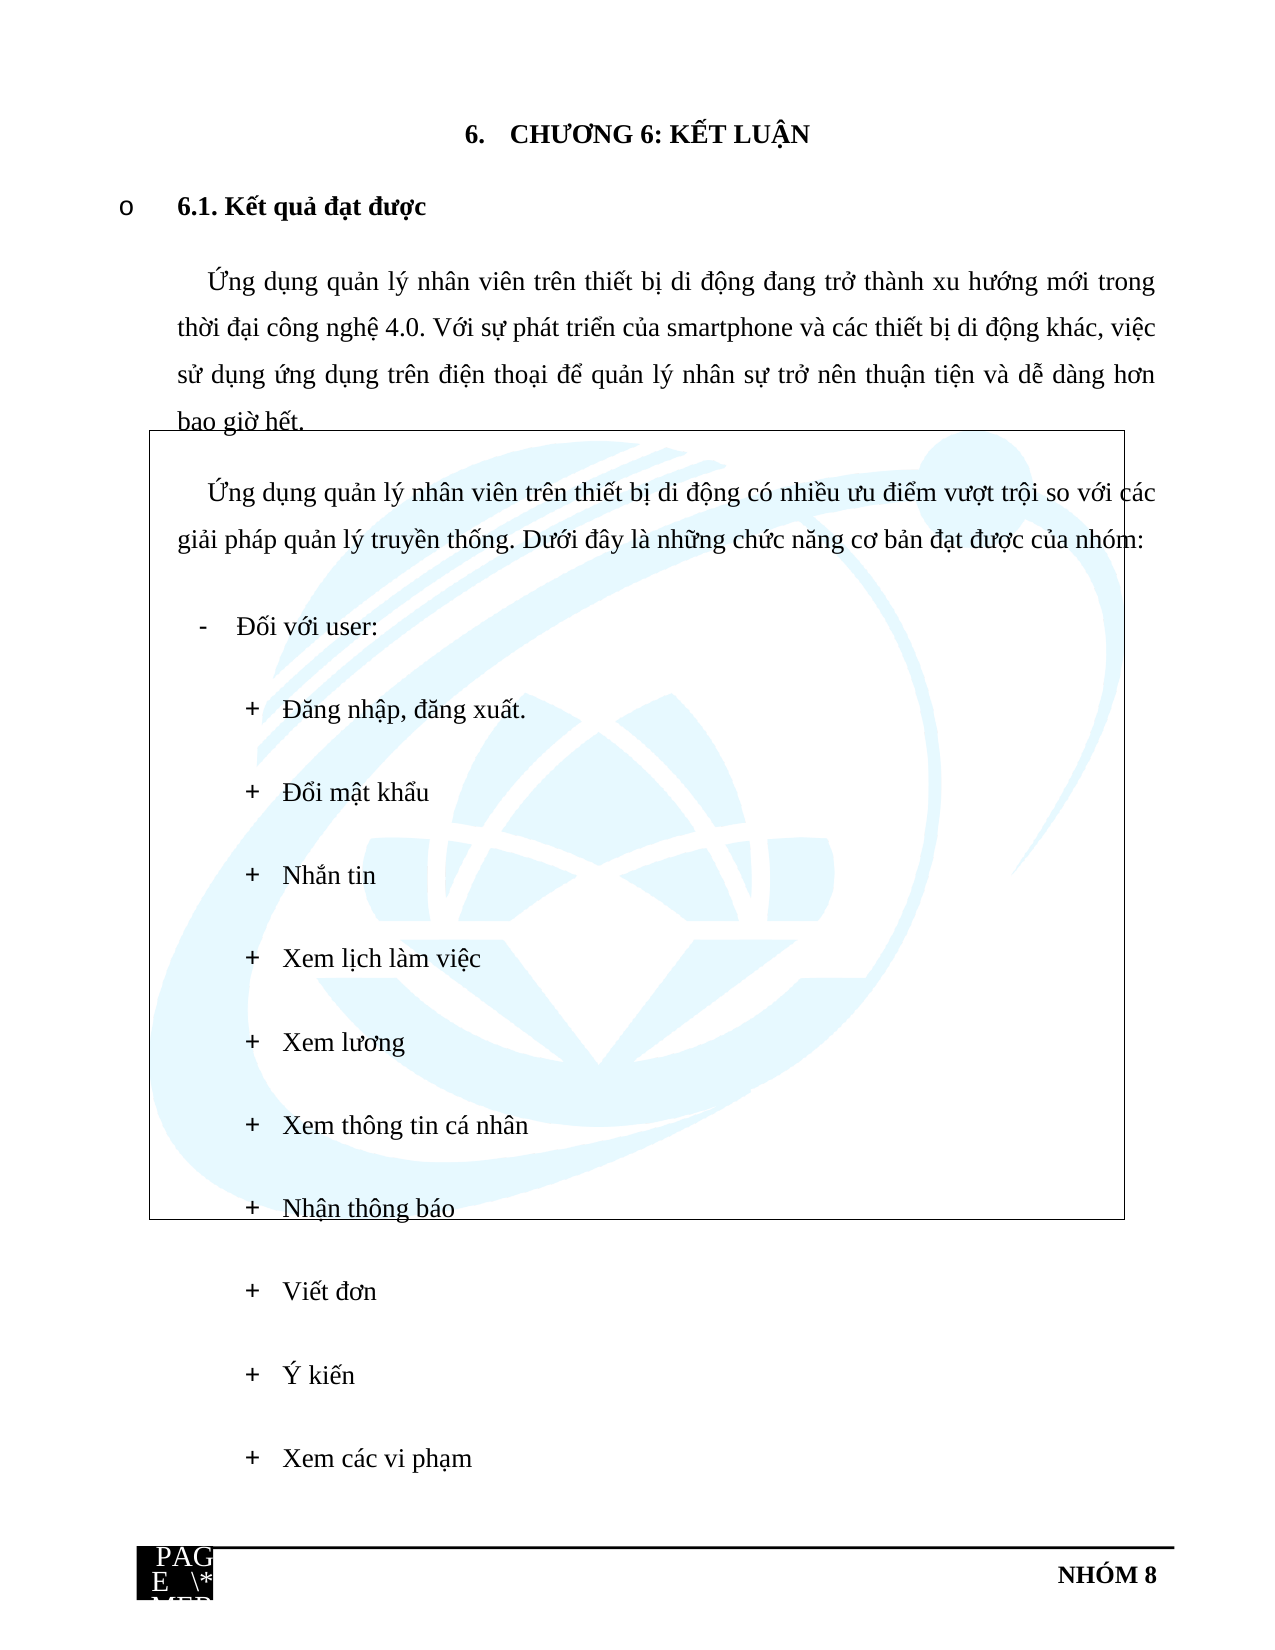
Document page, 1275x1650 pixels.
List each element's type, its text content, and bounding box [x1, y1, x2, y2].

text Ứng dụng quản lý nhân viên trên thiết bị di động đang trở thành xu hướng mới trong thời đại công nghệ 4.0. Với sự phát triển của smartphone và các thiết bị di động khác, việc sử dụng ứng dụng trên điện thoại để quản lý nhân sự trở nên thuận tiện và dễ dàng hơn bao giờ hết. [177, 265, 1157, 436]
subtitle CHƯƠNG 6: KẾT LUẬN [118, 118, 1157, 149]
list Đổi mật khẩu [244, 761, 1157, 817]
subtitle 6.1. Kết quả đạt được [118, 190, 1157, 223]
list Nhắn tin [244, 844, 1157, 900]
list Xem lịch làm việc [244, 928, 1157, 983]
list Đăng nhập, đăng xuất. [244, 678, 1157, 734]
list Đối với user: [199, 595, 1157, 650]
text Ứng dụng quản lý nhân viên trên thiết bị di động có nhiều ưu điểm vượt trội so với các giải pháp quản lý truyền thống. Dưới đây là những chức năng cơ bản đạt được của nhóm: [177, 477, 1157, 554]
list Xem các vi phạm [244, 1427, 1157, 1483]
list Ý kiến [244, 1344, 1157, 1399]
list Xem lương [244, 1011, 1157, 1067]
list Xem thông tin cá nhân [244, 1094, 1157, 1150]
list Viết đơn [244, 1261, 1157, 1316]
list Nhận thông báo [244, 1177, 1157, 1233]
